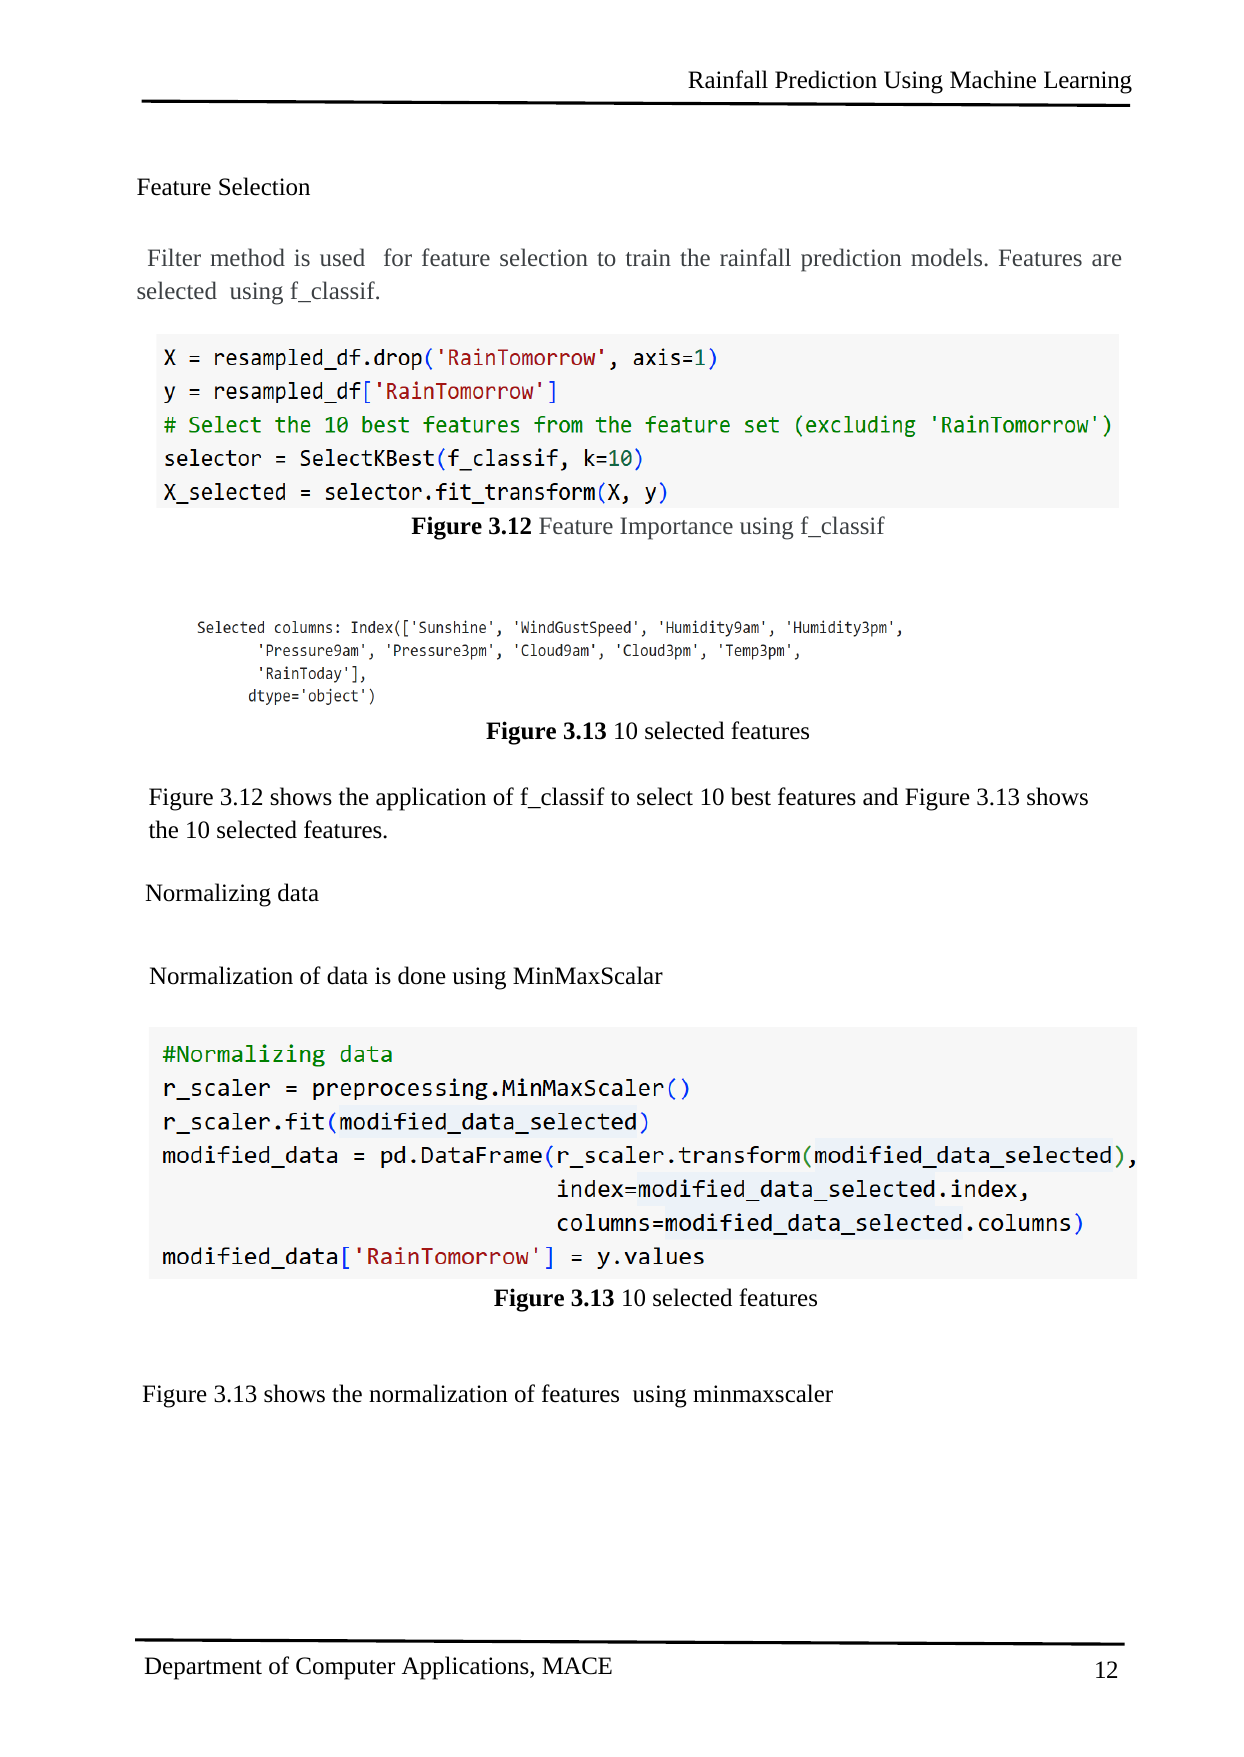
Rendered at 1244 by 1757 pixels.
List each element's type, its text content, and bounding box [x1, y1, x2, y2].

text Figure 3.12 shows the application of f_classif to select 10 best features and Figure 3.13 shows the 10 selected features. [148, 782, 1118, 844]
picture [193, 610, 1123, 713]
text Figure 3.13 10 selected features [119, 1283, 1177, 1312]
picture [156, 334, 1119, 508]
text Feature Selection [136, 172, 1177, 200]
text Figure 3.13 10 selected features [119, 716, 1177, 745]
text Normalizing data [101, 878, 1177, 907]
list Normalization of data is done using MinMaxScalar [149, 961, 1177, 990]
text Figure 3.13 shows the normalization of features using minmaxscaler [142, 1379, 1177, 1408]
picture [148, 1027, 1138, 1279]
text Figure 3.12 Feature Importance using f_classif [119, 511, 1177, 540]
text Filter method is used for feature selection to train the rainfall prediction models. Features are selected using f_classif. [136, 243, 1124, 305]
